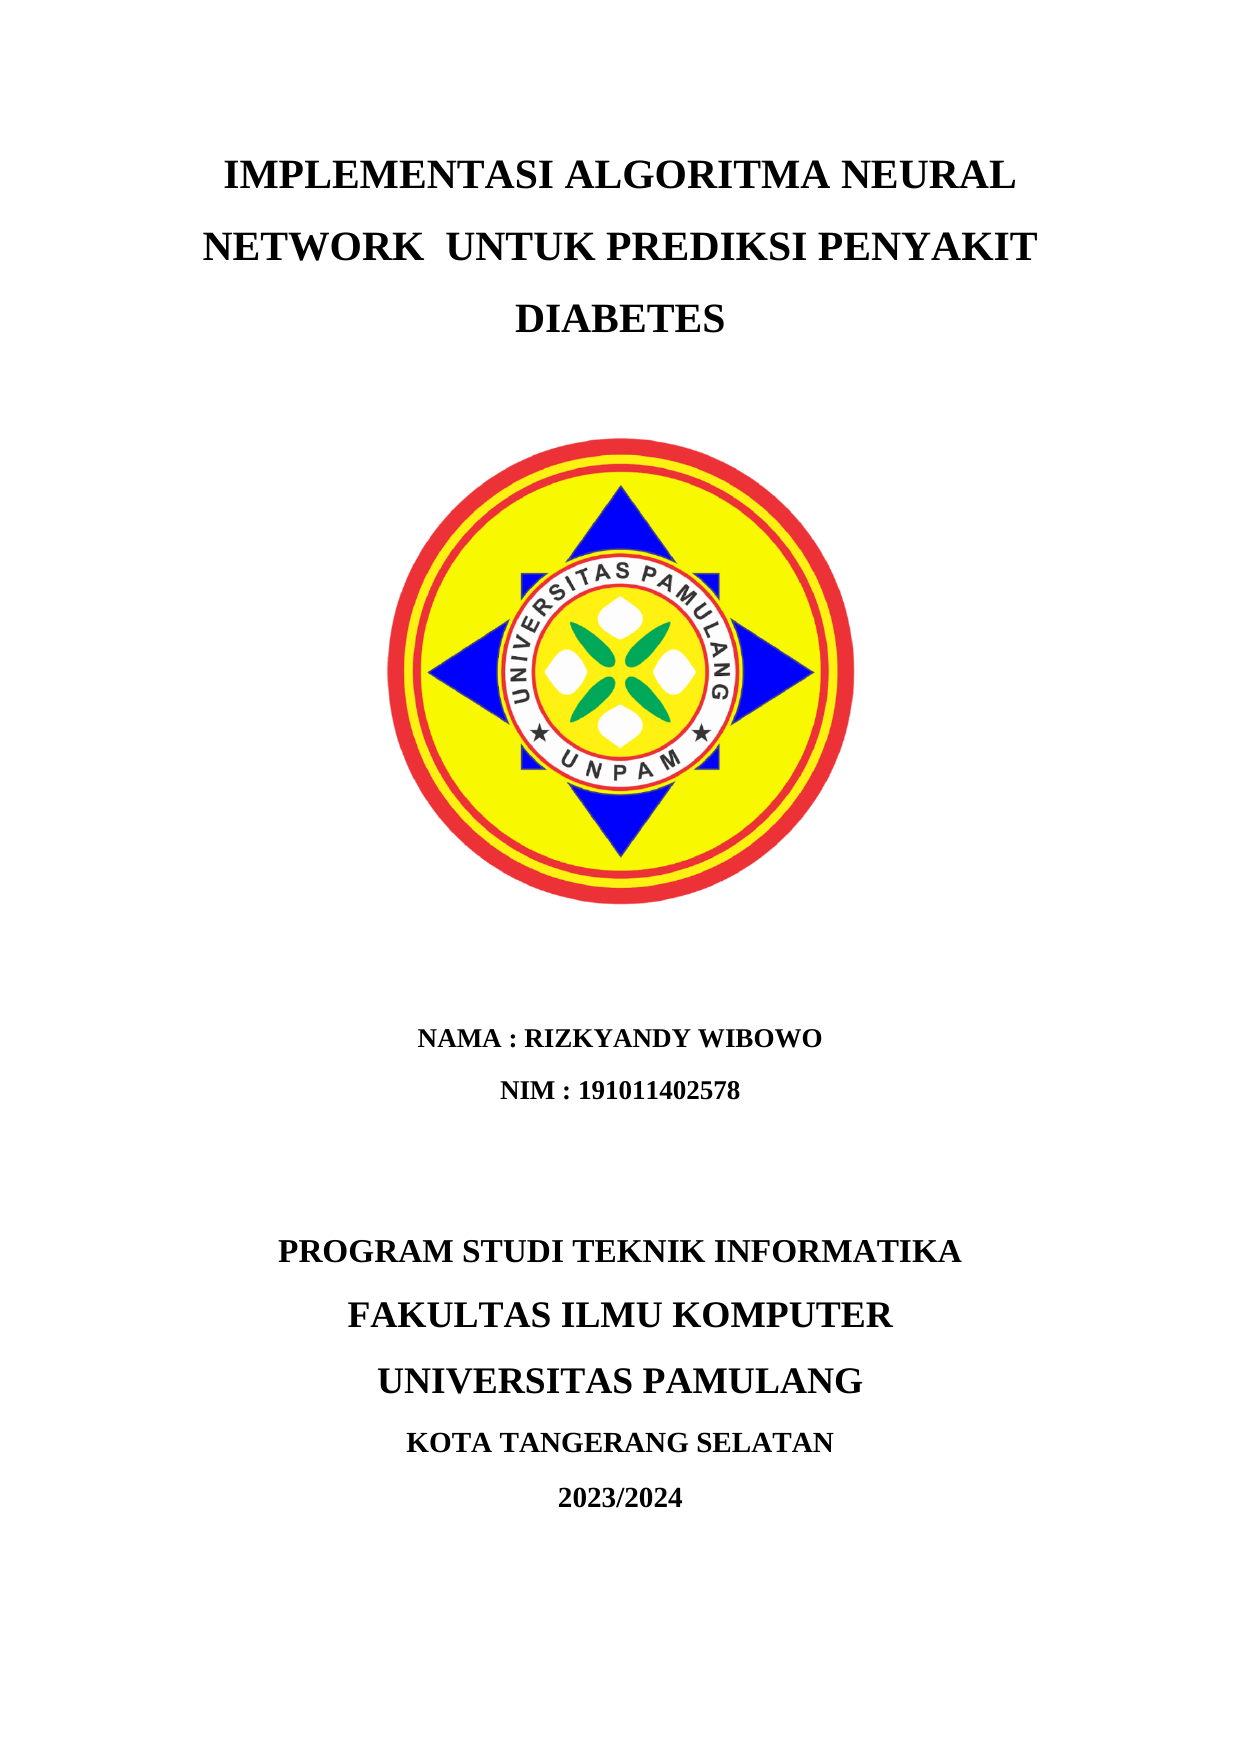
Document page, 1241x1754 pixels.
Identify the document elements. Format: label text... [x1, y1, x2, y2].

picture [378, 429, 858, 908]
text PROGRAM STUDI TEKNIK INFORMATIKA [150, 1231, 1090, 1270]
subtitle IMPLEMENTASI ALGORITMA NEURAL NETWORK UNTUK PREDIKSI PENYAKIT DIABETES [150, 150, 1090, 342]
text UNIVERSITAS PAMULANG [150, 1358, 1090, 1402]
text KOTA TANGERANG SELATAN [150, 1425, 1090, 1458]
text FAKULTAS ILMU KOMPUTER [150, 1292, 1090, 1335]
text NAMA : RIZKYANDY WIBOWO [150, 1022, 1090, 1053]
text 2023/2024 [150, 1480, 1090, 1513]
text NIM : 191011402578 [150, 1074, 1090, 1105]
